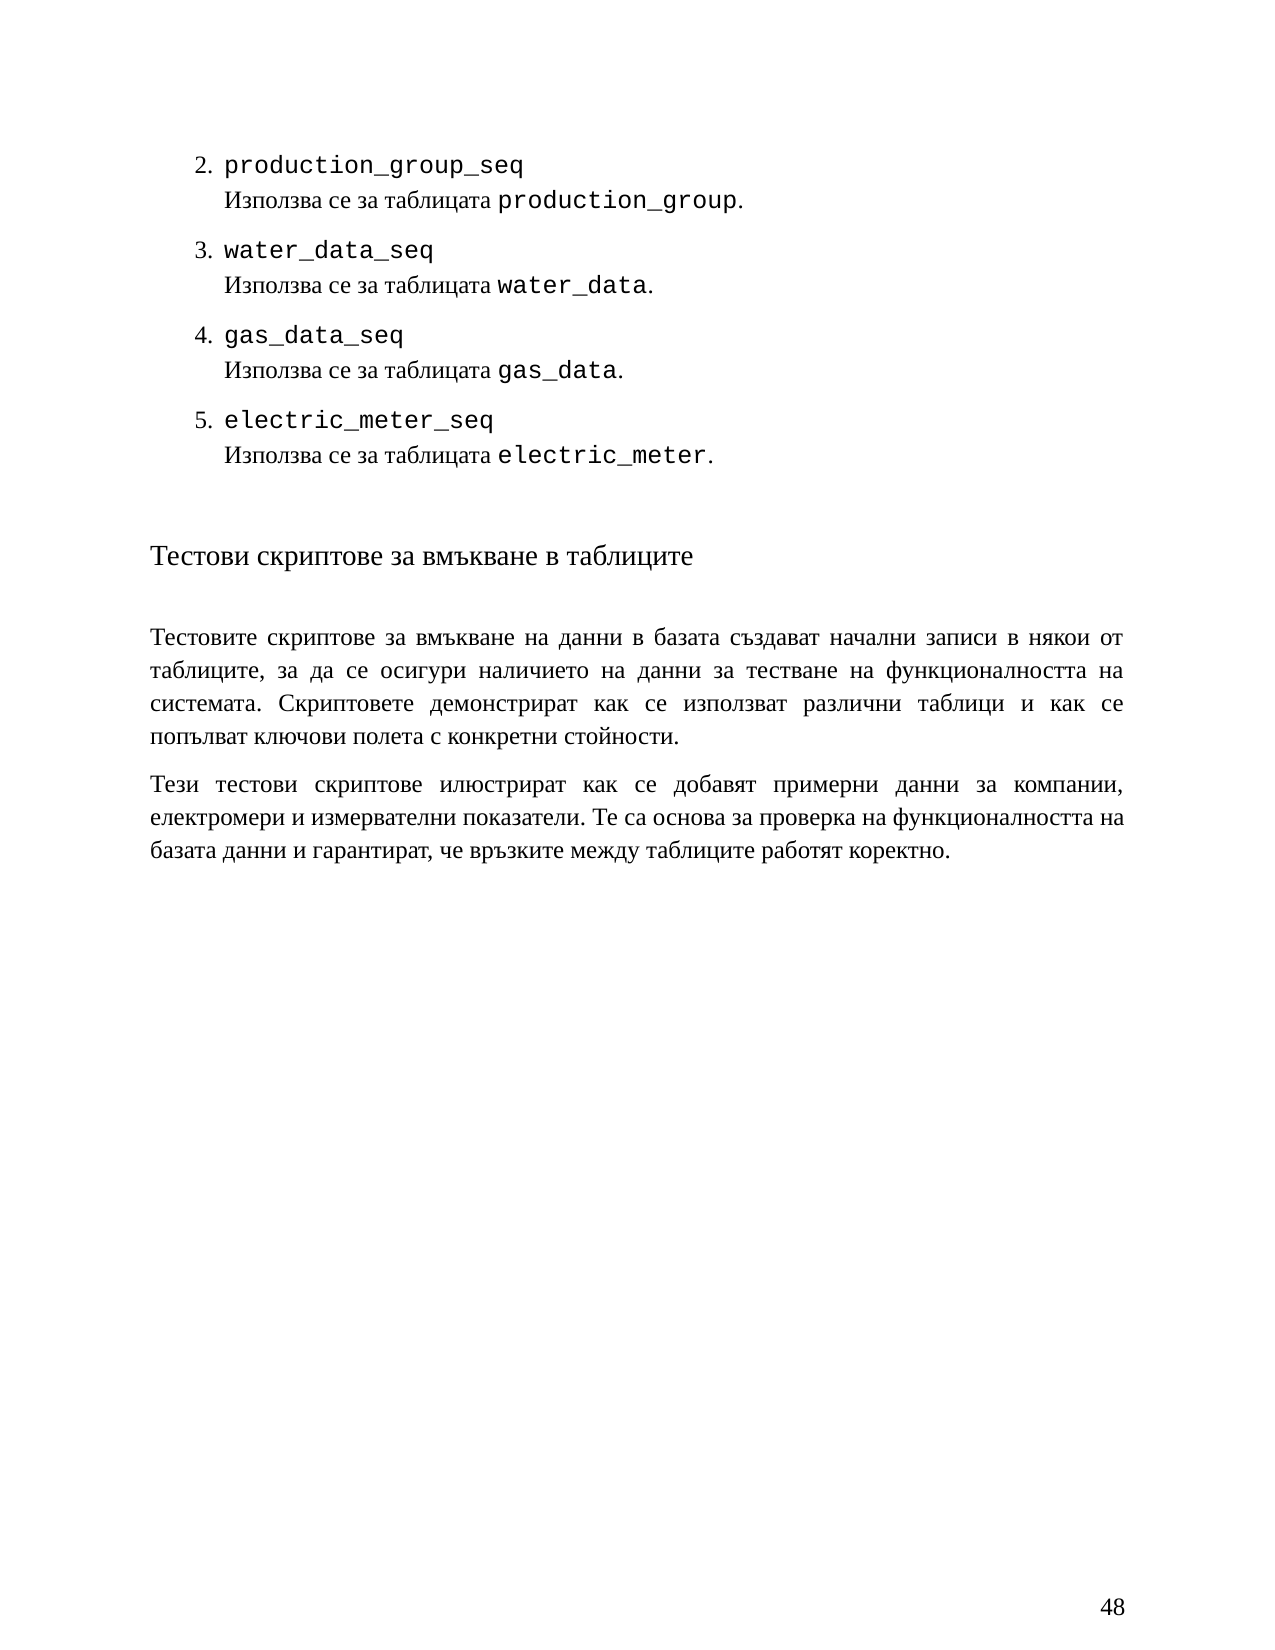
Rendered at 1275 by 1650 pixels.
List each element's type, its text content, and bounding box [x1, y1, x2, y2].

list water_data_seq Използва се за таблицата water_data. [194, 235, 1125, 301]
subtitle Тестови скриптове за вмъкване в таблиците [150, 538, 1125, 572]
list electric_meter_seq Използва се за таблицата electric_meter. [194, 405, 1125, 471]
list gas_data_seq Използва се за таблицата gas_data. [194, 320, 1125, 386]
text Тестовите скриптове за вмъкване на данни в базата създават начални записи в някои от таблиците, за да се осигури наличието на данни за тестване на функционалността на системата. Скриптовете демонстрират как се използват различни таблици и как се попълват ключови полета с конкретни стойности. [150, 622, 1125, 750]
list production_group_seq Използва се за таблицата production_group. [194, 150, 1125, 216]
text Тези тестови скриптове илюстрират как се добавят примерни данни за компании, електромери и измервателни показатели. Те са основа за проверка на функционалността на базата данни и гарантират, че връзките между таблиците работят коректно. [150, 769, 1125, 863]
